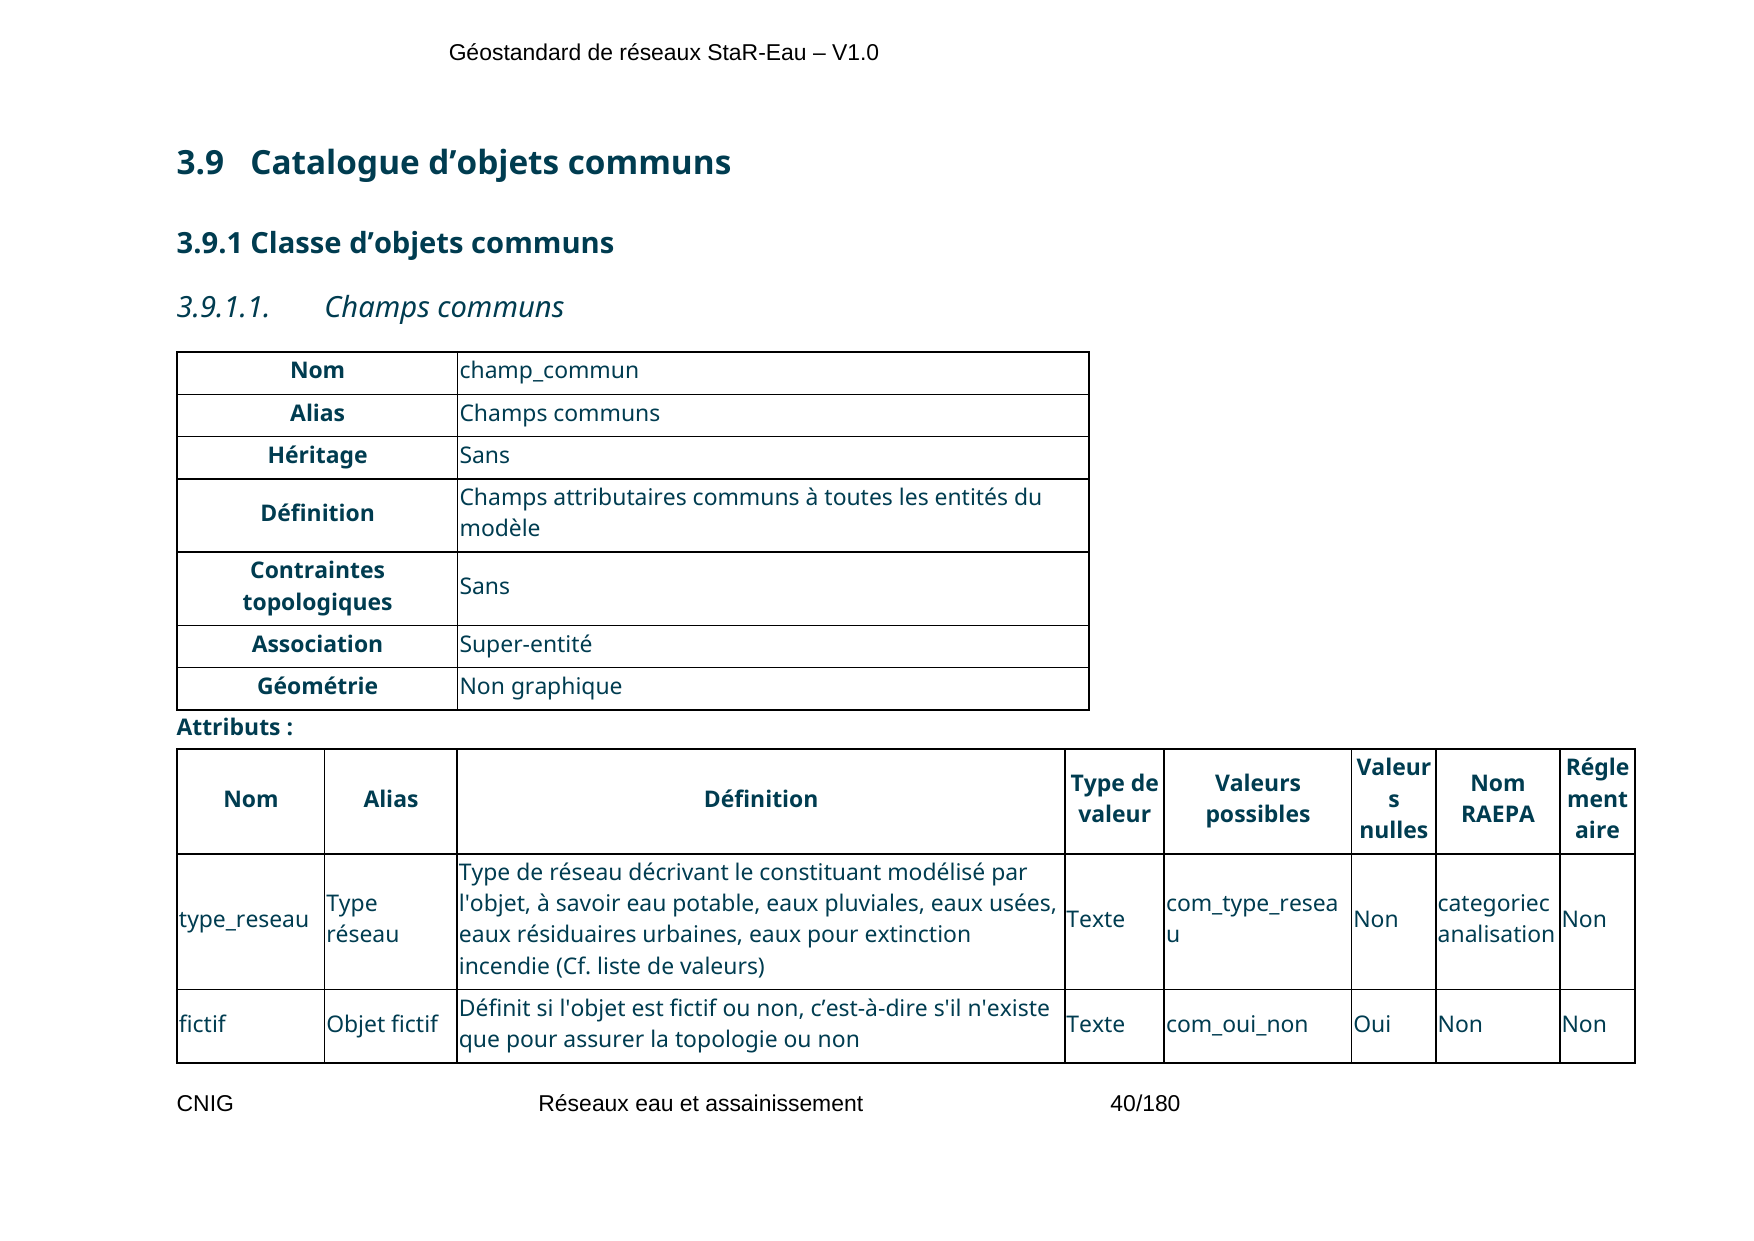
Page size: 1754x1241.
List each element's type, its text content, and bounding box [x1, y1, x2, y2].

table_cell Texte [1066, 855, 1163, 989]
table_header champ_commun [458, 353, 1088, 393]
table_header Type de valeur [1066, 750, 1163, 853]
table_header Nom RAEPA [1437, 750, 1559, 853]
table_cell Champs communs [458, 395, 1088, 436]
table_header Nom [178, 353, 457, 393]
table_cell fictif [178, 990, 324, 1062]
table_cell Définit si l'objet est fictif ou non, c’est-à-dire s'il n'existe que pour assurer la topologie ou non [458, 990, 1064, 1062]
table_cell Définition [178, 480, 457, 551]
text Attributs : [176, 711, 1636, 742]
subtitle Classe d’objets communs [176, 222, 1636, 262]
table_cell Non graphique [458, 668, 1088, 709]
table_cell Non [1352, 855, 1435, 989]
table_cell Sans [458, 553, 1088, 625]
table_cell Géométrie [178, 668, 457, 709]
table_cell Alias [178, 395, 457, 436]
table_header Valeurs possibles [1165, 750, 1351, 853]
table_header Réglementaire [1561, 750, 1634, 853]
table_cell Type réseau [325, 855, 456, 989]
table_cell Objet fictif [325, 990, 456, 1062]
subtitle Champs communs [176, 287, 1636, 326]
table_cell Champs attributaires communs à toutes les entités du modèle [458, 480, 1088, 551]
table_header Définition [458, 750, 1064, 853]
subtitle Catalogue d’objets communs [176, 139, 1636, 184]
table_cell Non [1437, 990, 1559, 1062]
table_cell Sans [458, 437, 1088, 478]
table_cell com_oui_non [1165, 990, 1351, 1062]
table_cell Type de réseau décrivant le constituant modélisé par l'objet, à savoir eau potable, eaux pluviales, eaux usées, eaux résiduaires urbaines, eaux pour extinction incendie (Cf. liste de valeurs) [458, 855, 1064, 989]
table_cell Super-entité [458, 626, 1088, 667]
table_header Valeurs nulles [1352, 750, 1435, 853]
table_cell Oui [1352, 990, 1435, 1062]
table_cell Non [1561, 990, 1634, 1062]
table_cell categoriecanalisation [1437, 855, 1559, 989]
table_cell Contraintes topologiques [178, 553, 457, 625]
table_cell type_reseau [178, 855, 324, 989]
table_cell Héritage [178, 437, 457, 478]
table_cell Non [1561, 855, 1634, 989]
table_cell Texte [1066, 990, 1163, 1062]
table_header Alias [325, 750, 456, 853]
table_cell Association [178, 626, 457, 667]
table_cell com_type_reseau [1165, 855, 1351, 989]
table_header Nom [178, 750, 324, 853]
